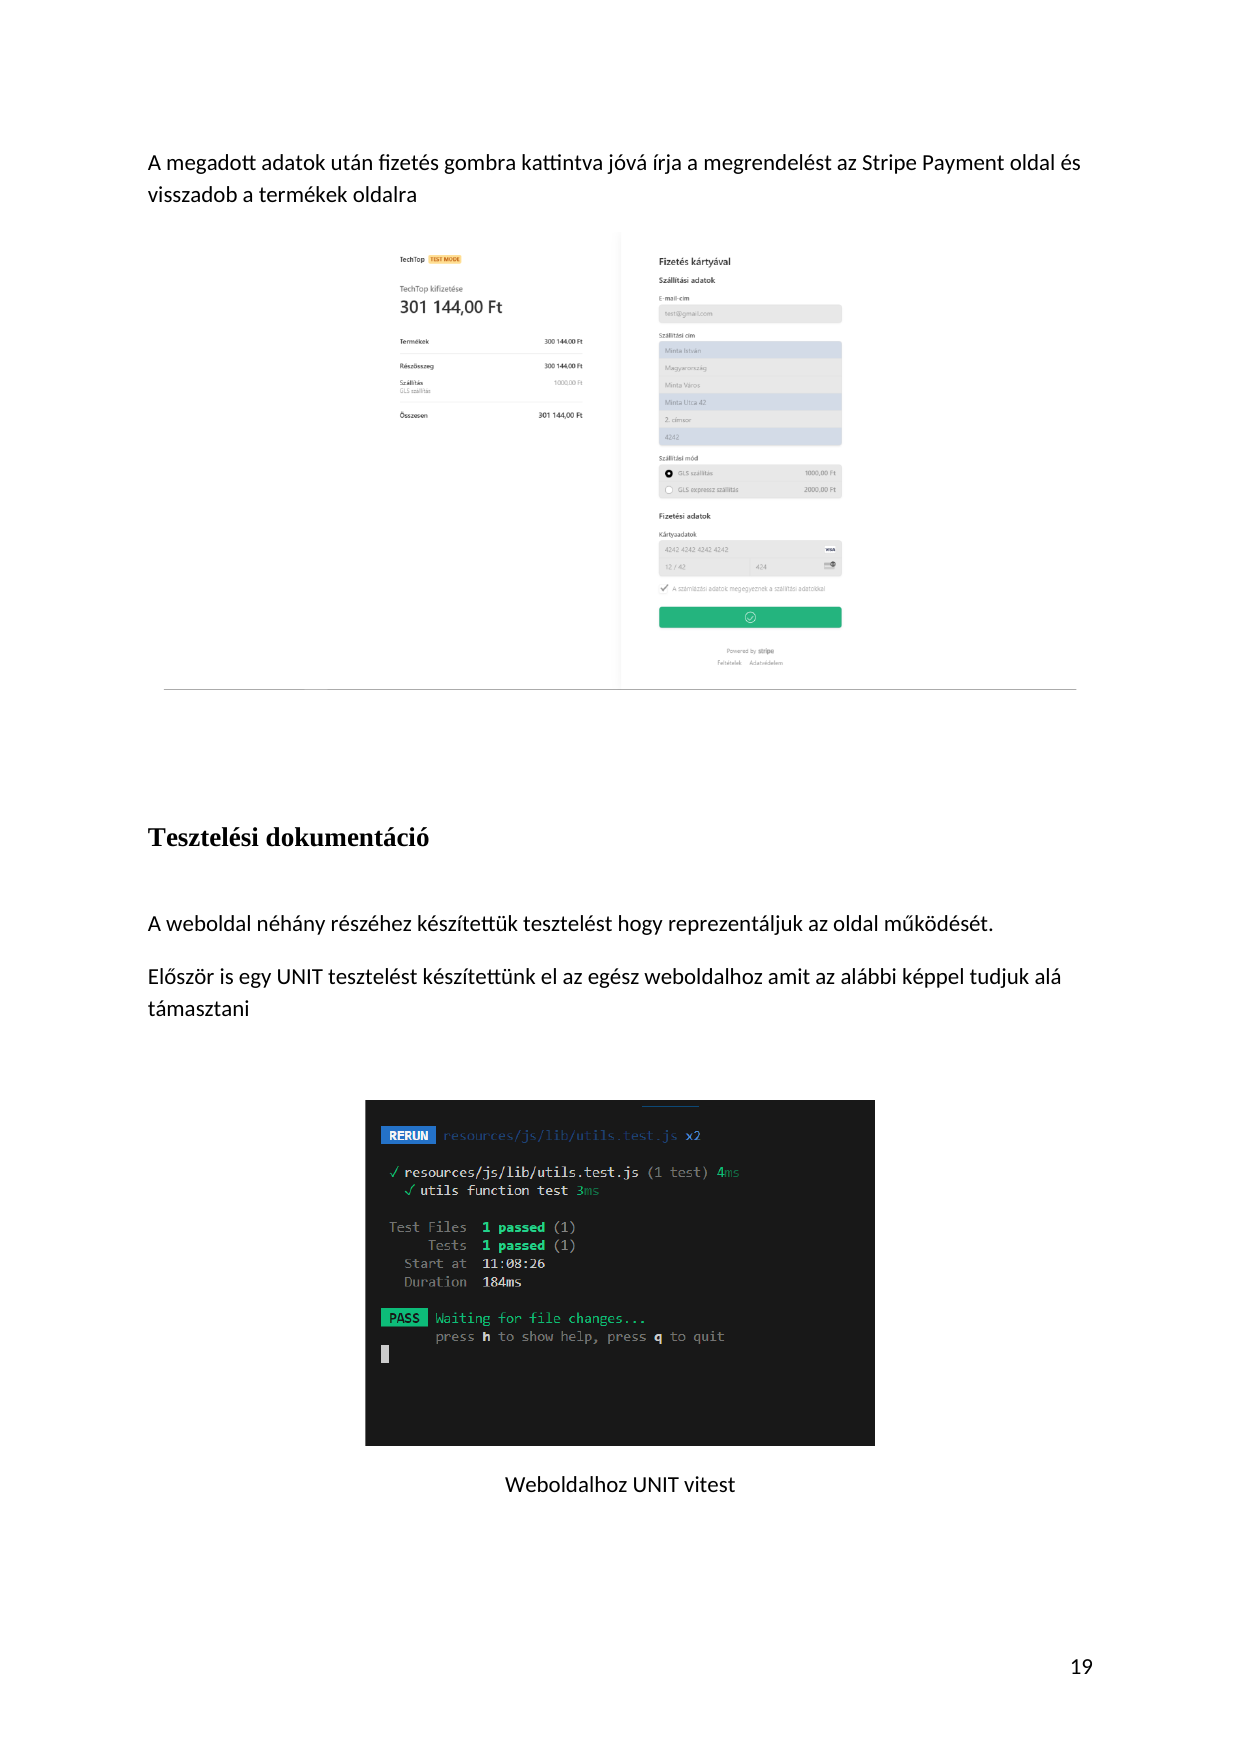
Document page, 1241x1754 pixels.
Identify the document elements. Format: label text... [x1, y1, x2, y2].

picture [163, 232, 1077, 690]
picture [365, 1100, 875, 1446]
subtitle Tesztelési dokumentáció [148, 821, 1093, 852]
text Először is egy UNIT tesztelést készítettünk el az egész weboldalhoz amit az alábbi képpel tudjuk alá támasztani [148, 962, 1093, 1023]
text Weboldalhoz UNIT vitest [148, 1471, 1093, 1498]
text A weboldal néhány részéhez készítettük tesztelést hogy reprezentáljuk az oldal működését. [148, 909, 1093, 937]
text A megadott adatok után fizetés gombra kattintva jóvá írja a megrendelést az Stripe Payment oldal és visszadob a termékek oldalra [148, 148, 1093, 208]
